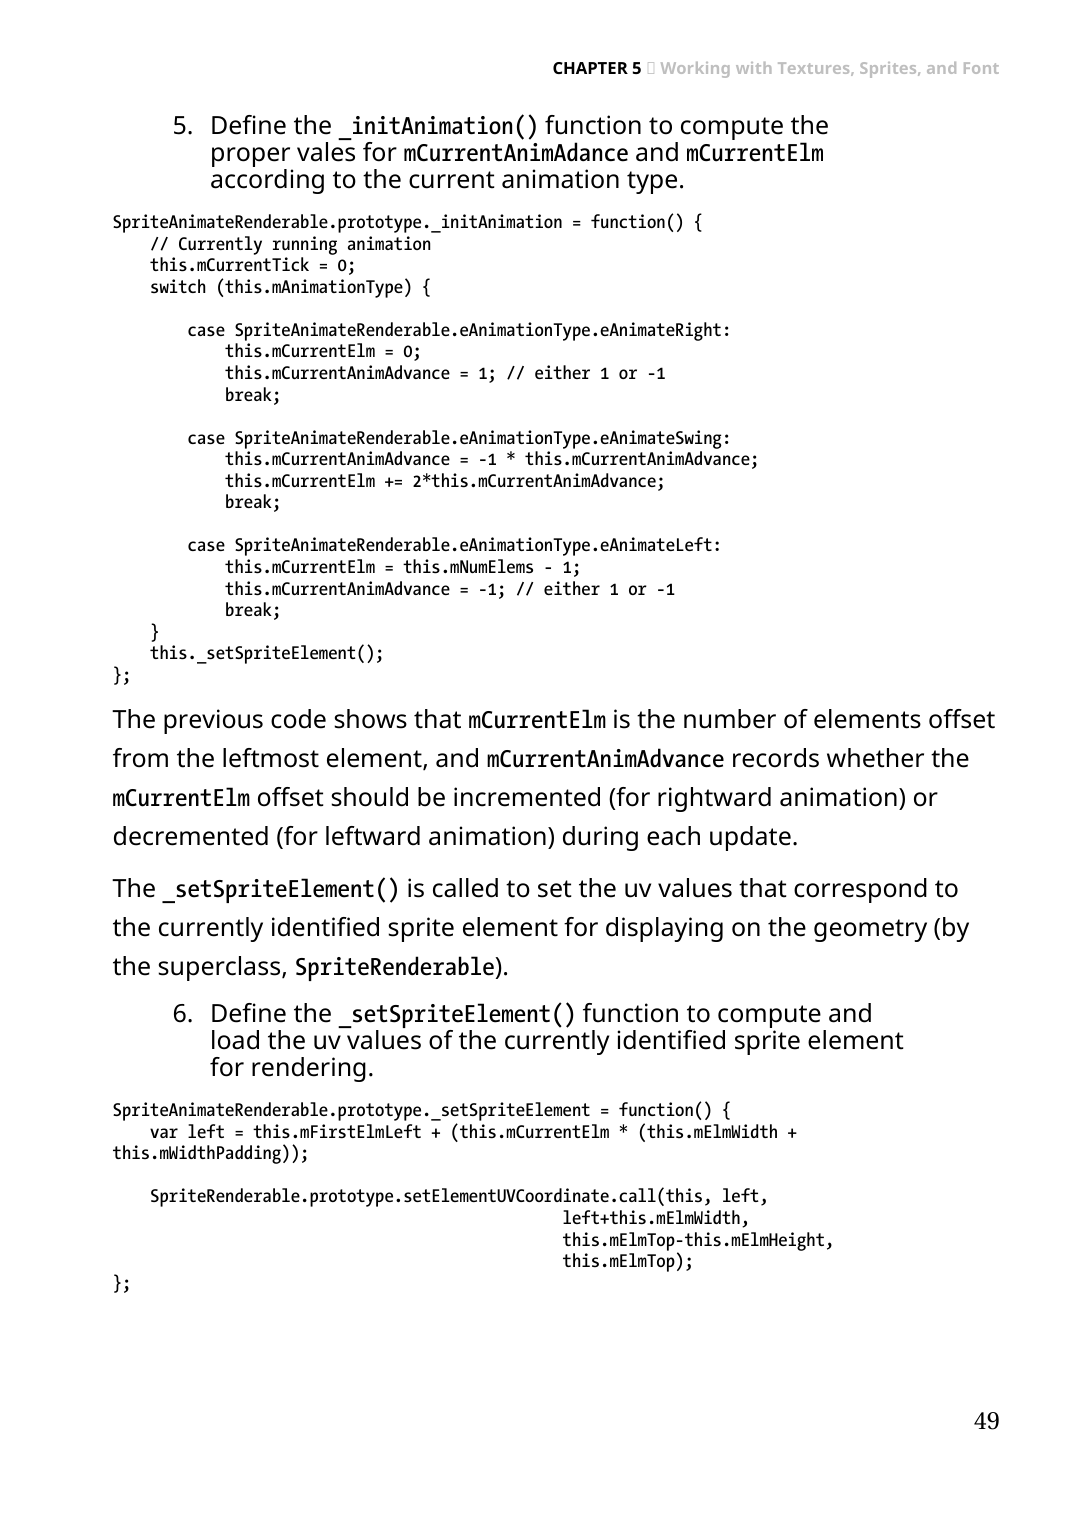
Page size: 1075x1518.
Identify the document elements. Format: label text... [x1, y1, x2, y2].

text The previous code shows that mCurrentElm is the number of elements offset from the leftmost element, and mCurrentAnimAdvance records whether the mCurrentElm offset should be incremented (for rightward animation) or decremented (for leftward animation) during each update. [112, 701, 1000, 853]
text this.mCurrentAnimAdvance = 1; // either 1 or -1 [112, 366, 1000, 384]
text var left = this.mFirstElmLeft + (this.mCurrentElm * (this.mElmWidth + this.mWidthPadding)); [112, 1124, 1000, 1164]
text this.mCurrentElm += 2*this.mCurrentAnimAdvance; [112, 473, 1000, 492]
text this.mCurrentAnimAdvance = -1 * this.mCurrentAnimAdvance; [112, 452, 1000, 471]
text this._setSpriteElement(); [112, 646, 1000, 664]
text break; [112, 603, 1000, 621]
list Define the _setSpriteElement() function to compute and load the uv values of the currently identified sprite element for rendering. [172, 1001, 910, 1082]
text switch (this.mAnimationType) { [112, 279, 1000, 298]
text // Currently running animation [112, 236, 1000, 255]
text this.mCurrentTick = 0; [112, 258, 1000, 276]
text this.mElmTop-this.mElmHeight, [112, 1232, 1000, 1251]
text case SpriteAnimateRenderable.eAnimationType.eAnimateSwing: [112, 430, 1000, 449]
text break; [112, 495, 1000, 514]
text case SpriteAnimateRenderable.eAnimationType.eAnimateLeft: [112, 538, 1000, 557]
text } [112, 624, 1000, 643]
text SpriteAnimateRenderable.prototype._initAnimation = function() { [112, 214, 1000, 233]
text The _setSpriteElement() is called to set the uv values that correspond to the currently identified sprite element for displaying on the geometry (by the superclass, SpriteRenderable). [112, 871, 1000, 983]
text this.mCurrentElm = this.mNumElems - 1; [112, 559, 1000, 578]
text }; [112, 1275, 1000, 1294]
text SpriteRenderable.prototype.setElementUVCoordinate.call(this, left, [112, 1189, 1000, 1208]
text }; [112, 667, 1000, 686]
list Define the _initAnimation() function to compute the proper vales for mCurrentAnimAdance and mCurrentElm according to the current animation type. [172, 112, 910, 194]
text case SpriteAnimateRenderable.eAnimationType.eAnimateRight: [112, 322, 1000, 341]
text SpriteAnimateRenderable.prototype._setSpriteElement = function() { [112, 1103, 1000, 1121]
text this.mCurrentElm = 0; [112, 344, 1000, 363]
text this.mCurrentAnimAdvance = -1; // either 1 or -1 [112, 581, 1000, 600]
text this.mElmTop); [112, 1254, 1000, 1272]
text left+this.mElmWidth, [112, 1211, 1000, 1229]
text break; [112, 387, 1000, 406]
